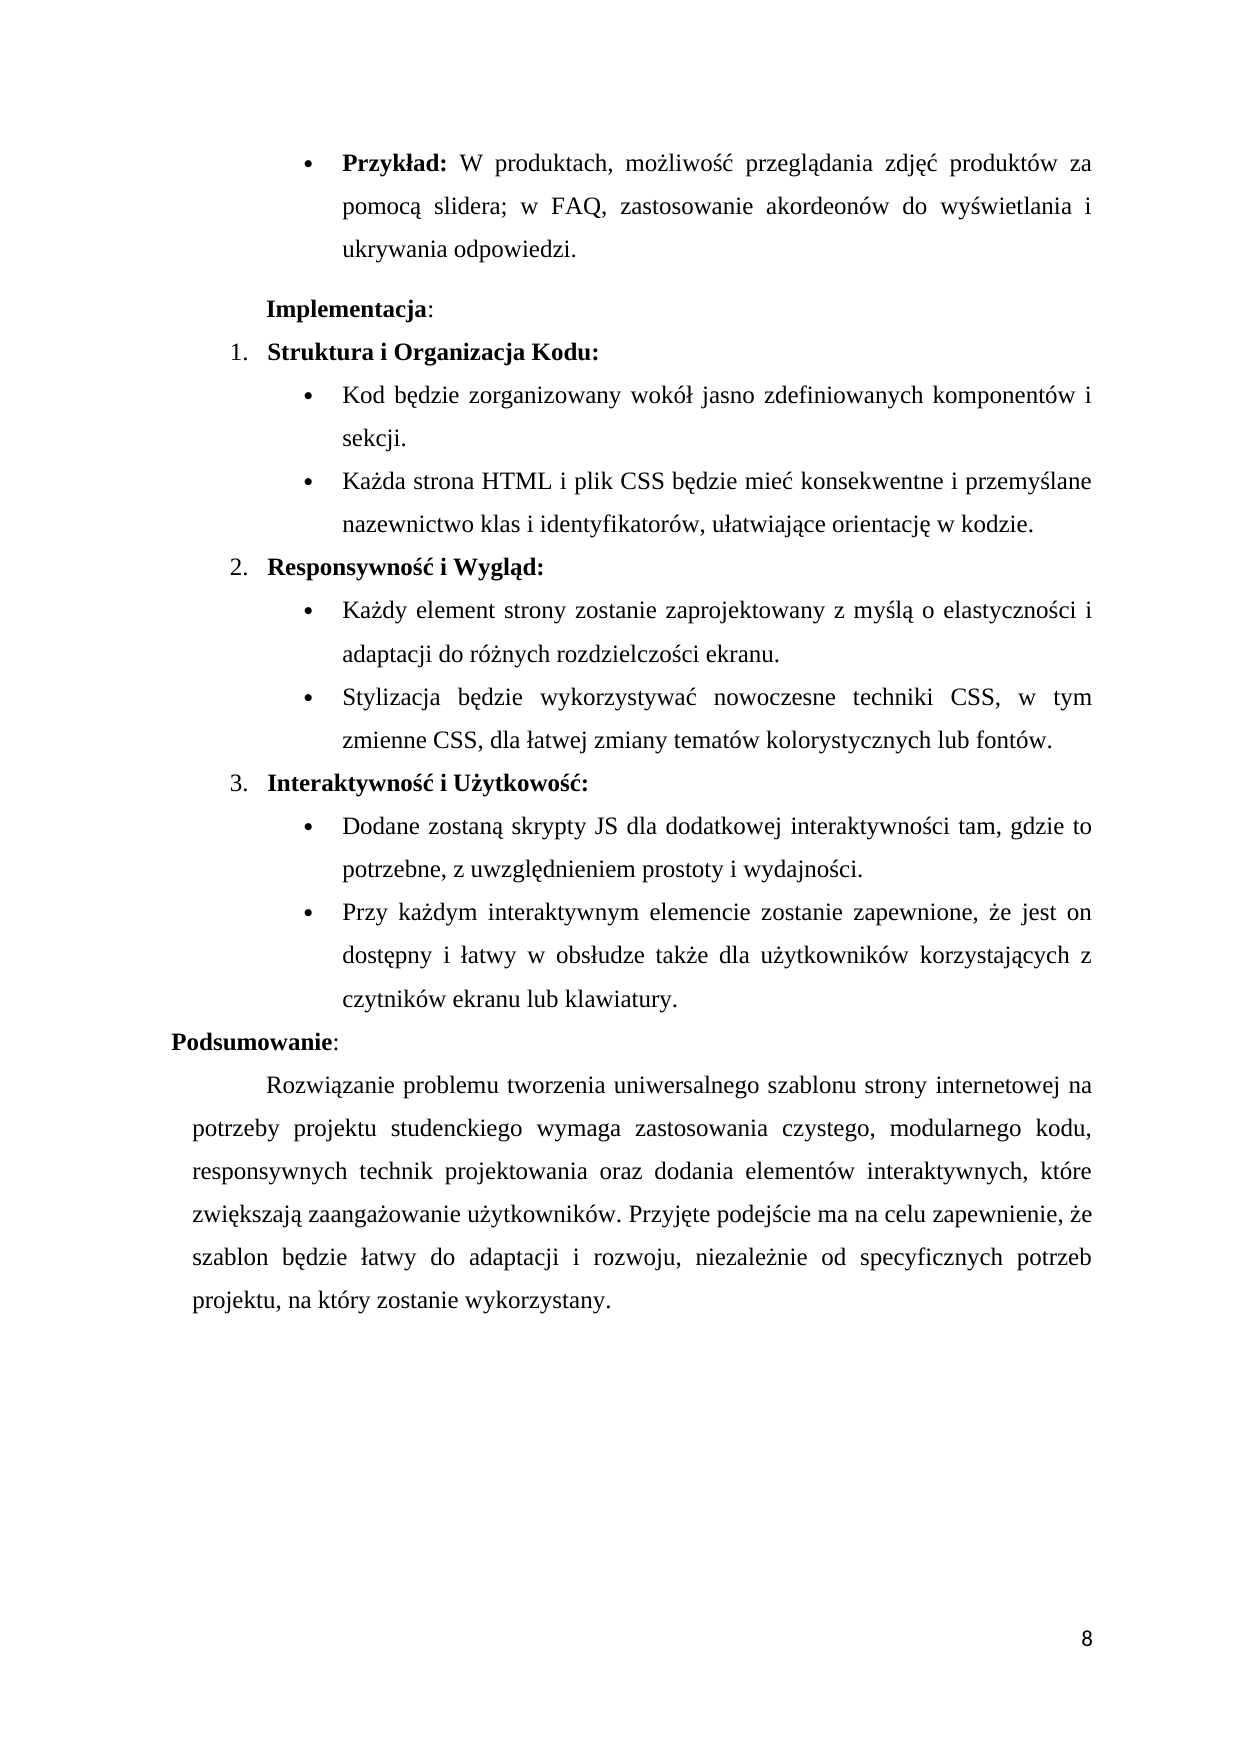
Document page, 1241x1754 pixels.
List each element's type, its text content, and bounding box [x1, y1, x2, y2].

list Stylizacja będzie wykorzystywać nowoczesne techniki CSS, w tym zmienne CSS, dla łatwej zmiany tematów kolorystycznych lub fontów. [304, 682, 1093, 754]
list Responsywność i Wygląd: [229, 552, 1093, 581]
list Interaktywność i Użytkowość: [229, 768, 1093, 797]
list Dodane zostaną skrypty JS dla dodatkowej interaktywności tam, gdzie to potrzebne, z uwzględnieniem prostoty i wydajności. [304, 811, 1093, 883]
list Każdy element strony zostanie zaprojektowany z myślą o elastyczności i adaptacji do różnych rozdzielczości ekranu. [304, 596, 1093, 667]
list Struktura i Organizacja Kodu: [229, 337, 1093, 366]
text Rozwiązanie problemu tworzenia uniwersalnego szablonu strony internetowej na potrzeby projektu studenckiego wymaga zastosowania czystego, modularnego kodu, responsywnych technik projektowania oraz dodania elementów interaktywnych, które zwiększają zaangażowanie użytkowników. Przyjęte podejście ma na celu zapewnienie, że szablon będzie łatwy do adaptacji i rozwoju, niezależnie od specyficznych potrzeb projektu, na który zostanie wykorzystany. [192, 1070, 1093, 1314]
list Przy każdym interaktywnym elemencie zostanie zapewnione, że jest on dostępny i łatwy w obsłudze także dla użytkowników korzystających z czytników ekranu lub klawiatury. [304, 897, 1093, 1012]
list Przykład: W produktach, możliwość przeglądania zdjęć produktów za pomocą slidera; w FAQ, zastosowanie akordeonów do wyświetlania i ukrywania odpowiedzi. [304, 148, 1093, 263]
text Implementacja: [192, 294, 1093, 322]
list Każda strona HTML i plik CSS będzie mieć konsekwentne i przemyślane nazewnictwo klas i identyfikatorów, ułatwiające orientację w kodzie. [304, 466, 1093, 538]
list Kod będzie zorganizowany wokół jasno zdefiniowanych komponentów i sekcji. [304, 380, 1093, 452]
text Podsumowanie: [171, 1027, 1093, 1056]
